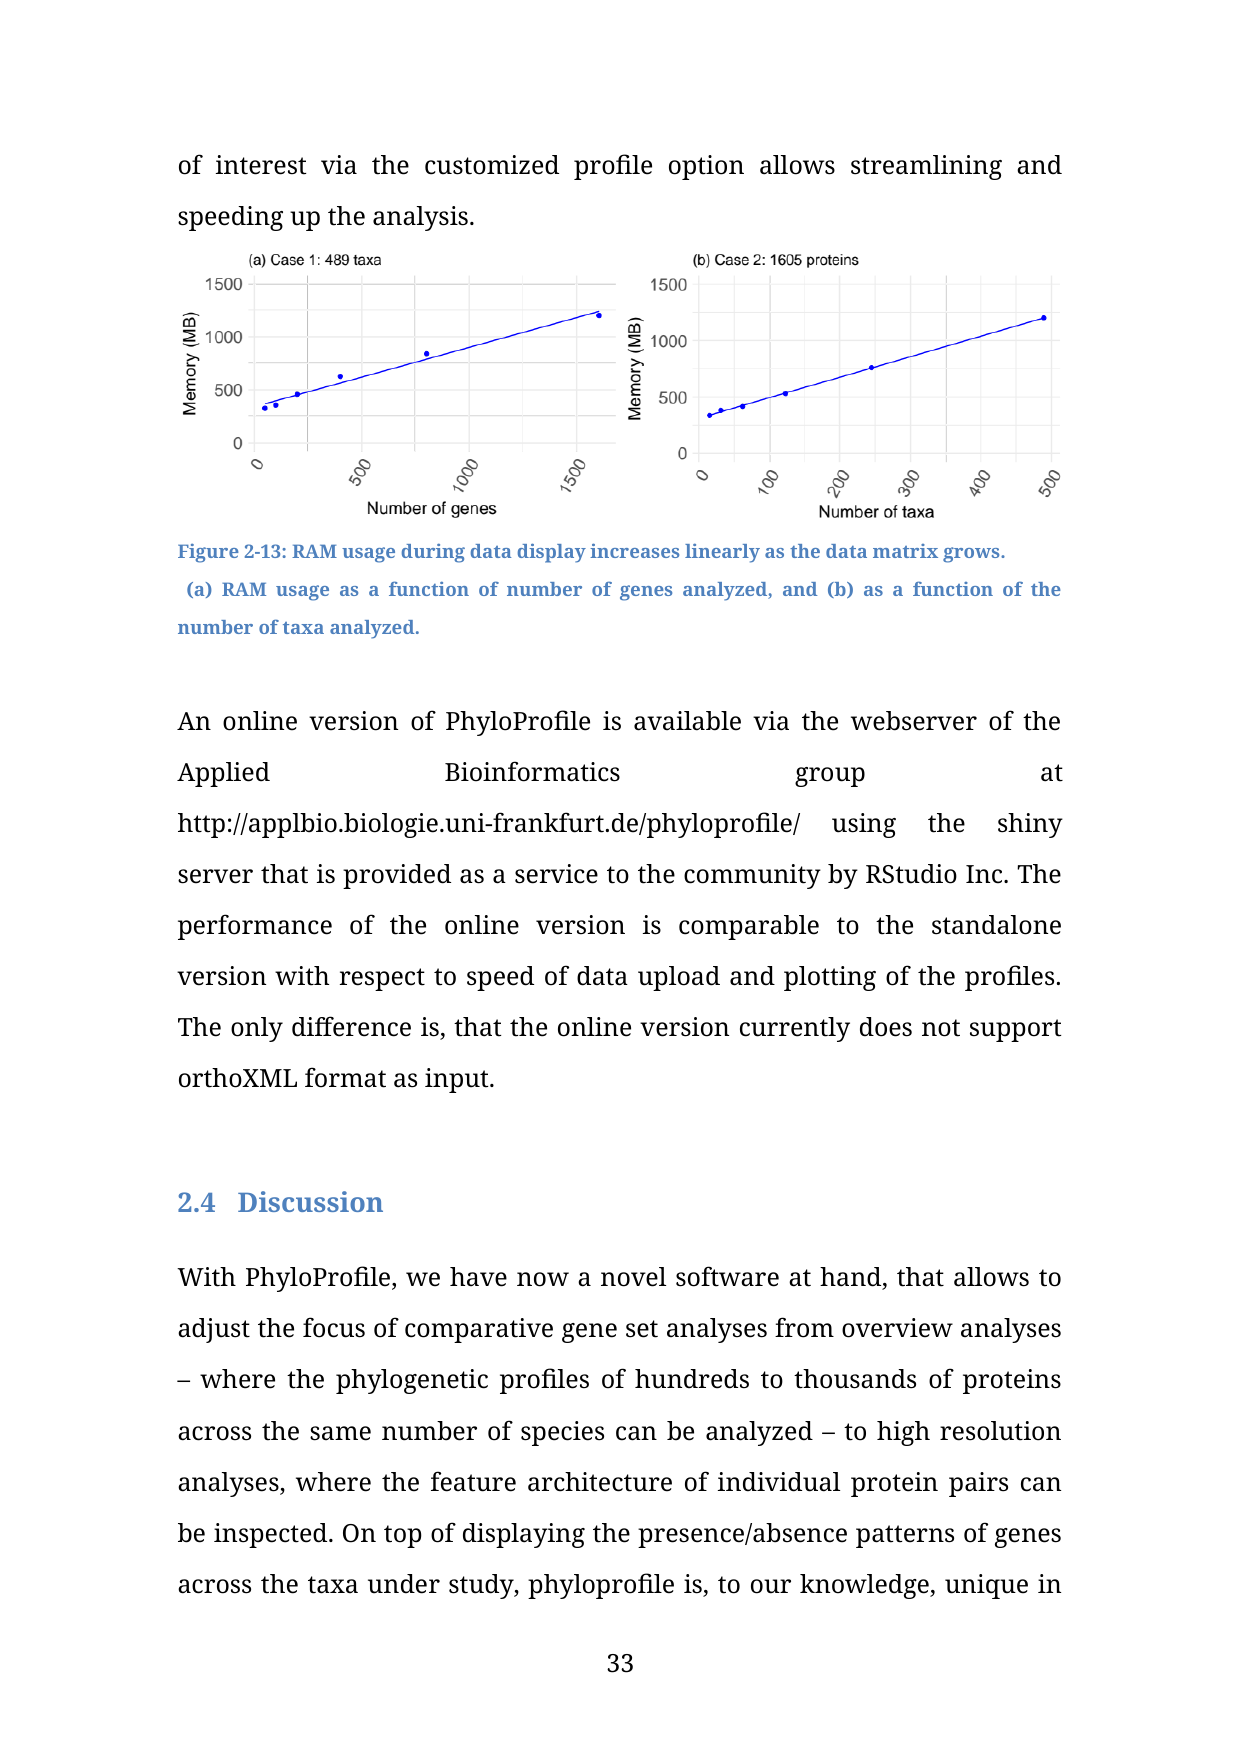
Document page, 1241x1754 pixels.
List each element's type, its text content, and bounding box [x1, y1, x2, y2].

subtitle Discussion [177, 1184, 1063, 1221]
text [177, 1260, 1063, 1600]
text (a) RAM usage as a function of number of genes analyzed, and (b) as a function of the number of taxa analyzed. [177, 576, 1063, 640]
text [177, 148, 1063, 233]
text An online version of PhyloProfile is available via the webserver of the Applied Bioinformatics group at http://applbio.biologie.uni-frankfurt.de/phyloprofile/ using the shiny server that is provided as a service to the community by RStudio Inc. The performance of the online version is comparable to the standalone version with respect to speed of data upload and plotting of the profiles. The only difference is, that the online version currently does not support orthoXML format as input. [177, 704, 1063, 1095]
